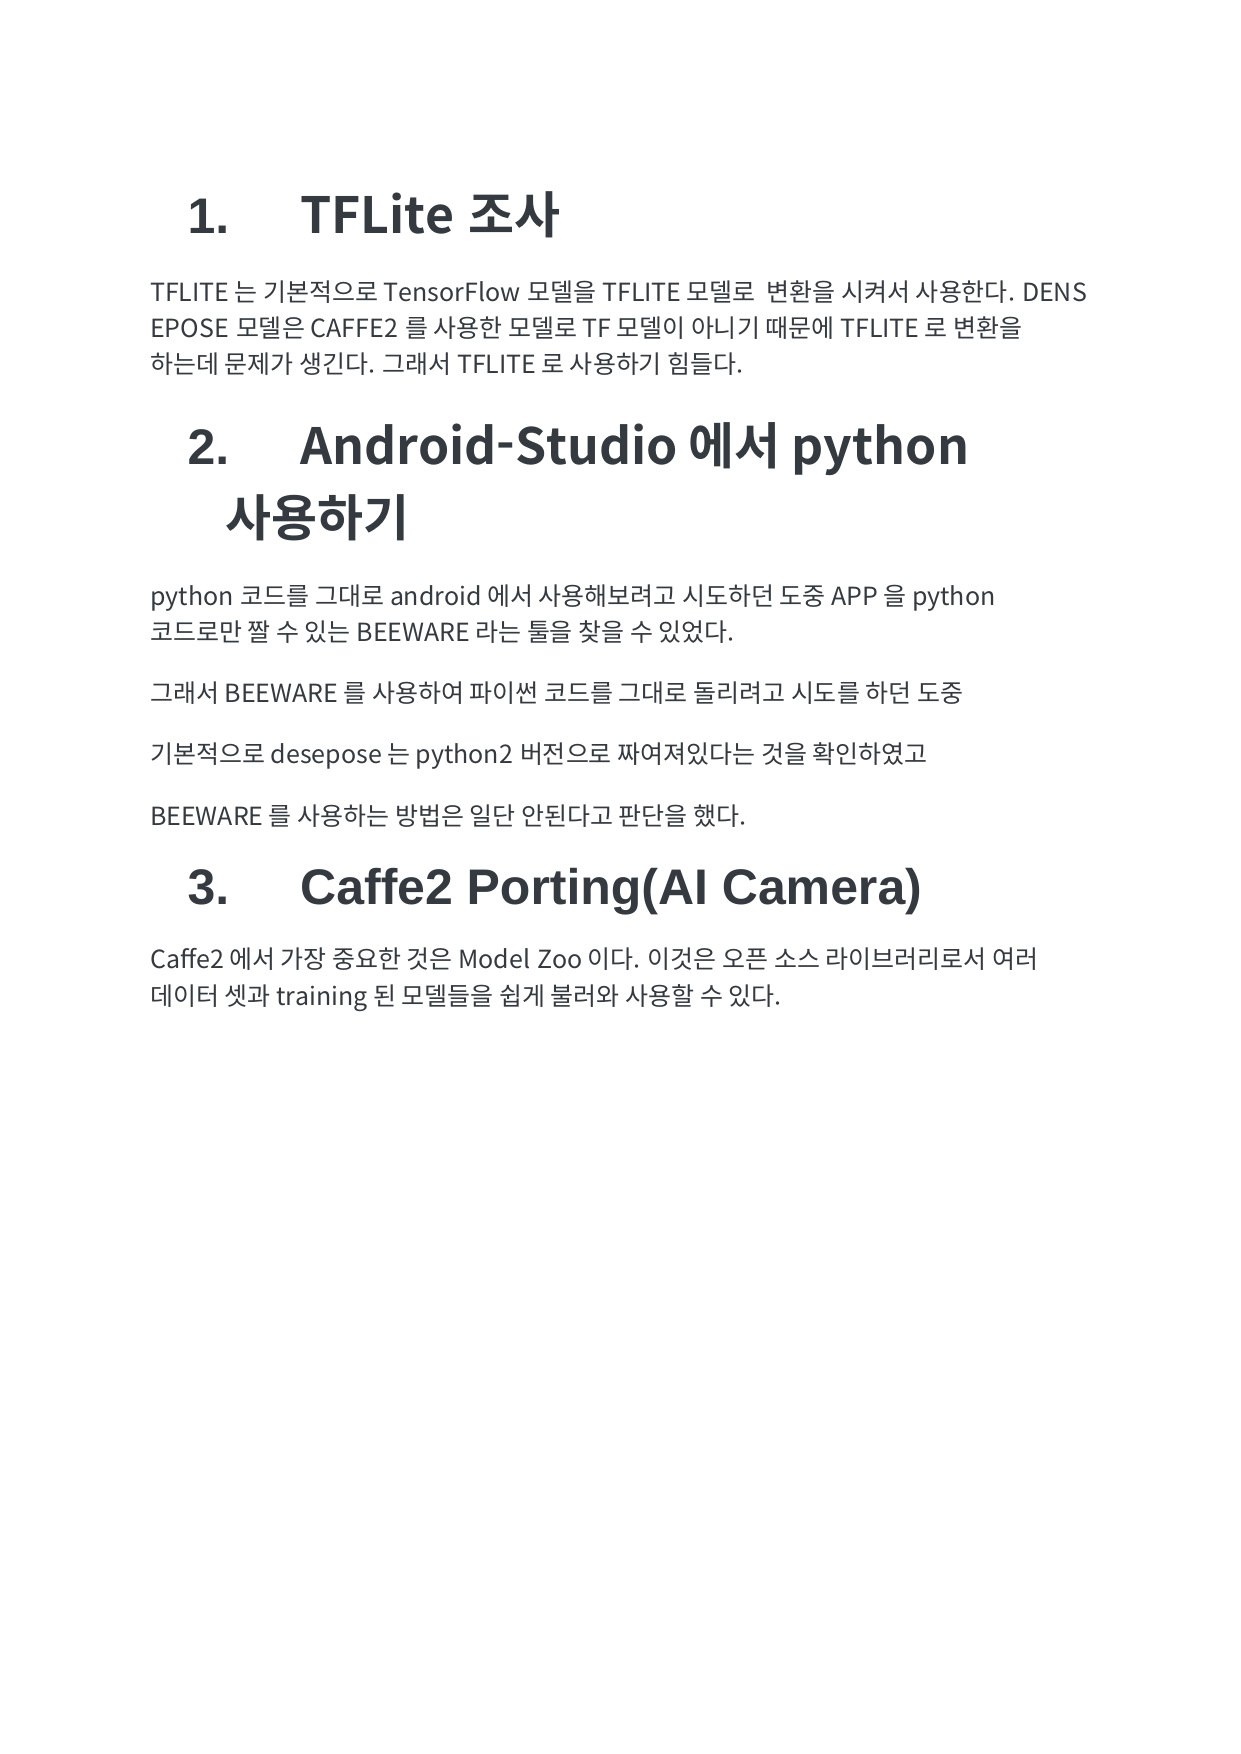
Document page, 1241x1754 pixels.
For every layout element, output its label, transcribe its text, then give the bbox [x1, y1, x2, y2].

text python 코드를 그대로 android에서 사용해보려고 시도하던 도중 APP을 python 코드로만 짤 수 있는 BEEWARE라는 툴을 찾을 수 있었다. [150, 576, 1090, 648]
text 그래서 BEEWARE를 사용하여 파이썬 코드를 그대로 돌리려고 시도를 하던 도중 [150, 673, 1090, 710]
text BEEWARE를 사용하는 방법은 일단 안된다고 판단을 했다. [150, 796, 1090, 832]
list Android-Studio에서 python사용하기 [187, 406, 1090, 551]
text 기본적으로 desepose는 python2 버전으로 짜여져있다는 것을 확인하였고 [150, 735, 1090, 771]
list Caffe2 Porting(AI Camera) [187, 857, 1090, 915]
list TFLite 조사 [187, 175, 1090, 247]
text Caffe2에서 가장 중요한 것은 Model Zoo이다. 이것은 오픈 소스 라이브러리로서 여러 데이터 셋과 training된 모델들을 쉽게 불러와 사용할 수 있다. [150, 940, 1090, 1012]
text TFLITE는 기본적으로 TensorFlow 모델을 TFLITE모델로 변환을 시켜서 사용한다. DENSEPOSE 모델은 CAFFE2 를 사용한 모델로 TF모델이 아니기 때문에 TFLITE로 변환을 하는데 문제가 생긴다. 그래서 TFLITE로 사용하기 힘들다. [150, 272, 1090, 381]
